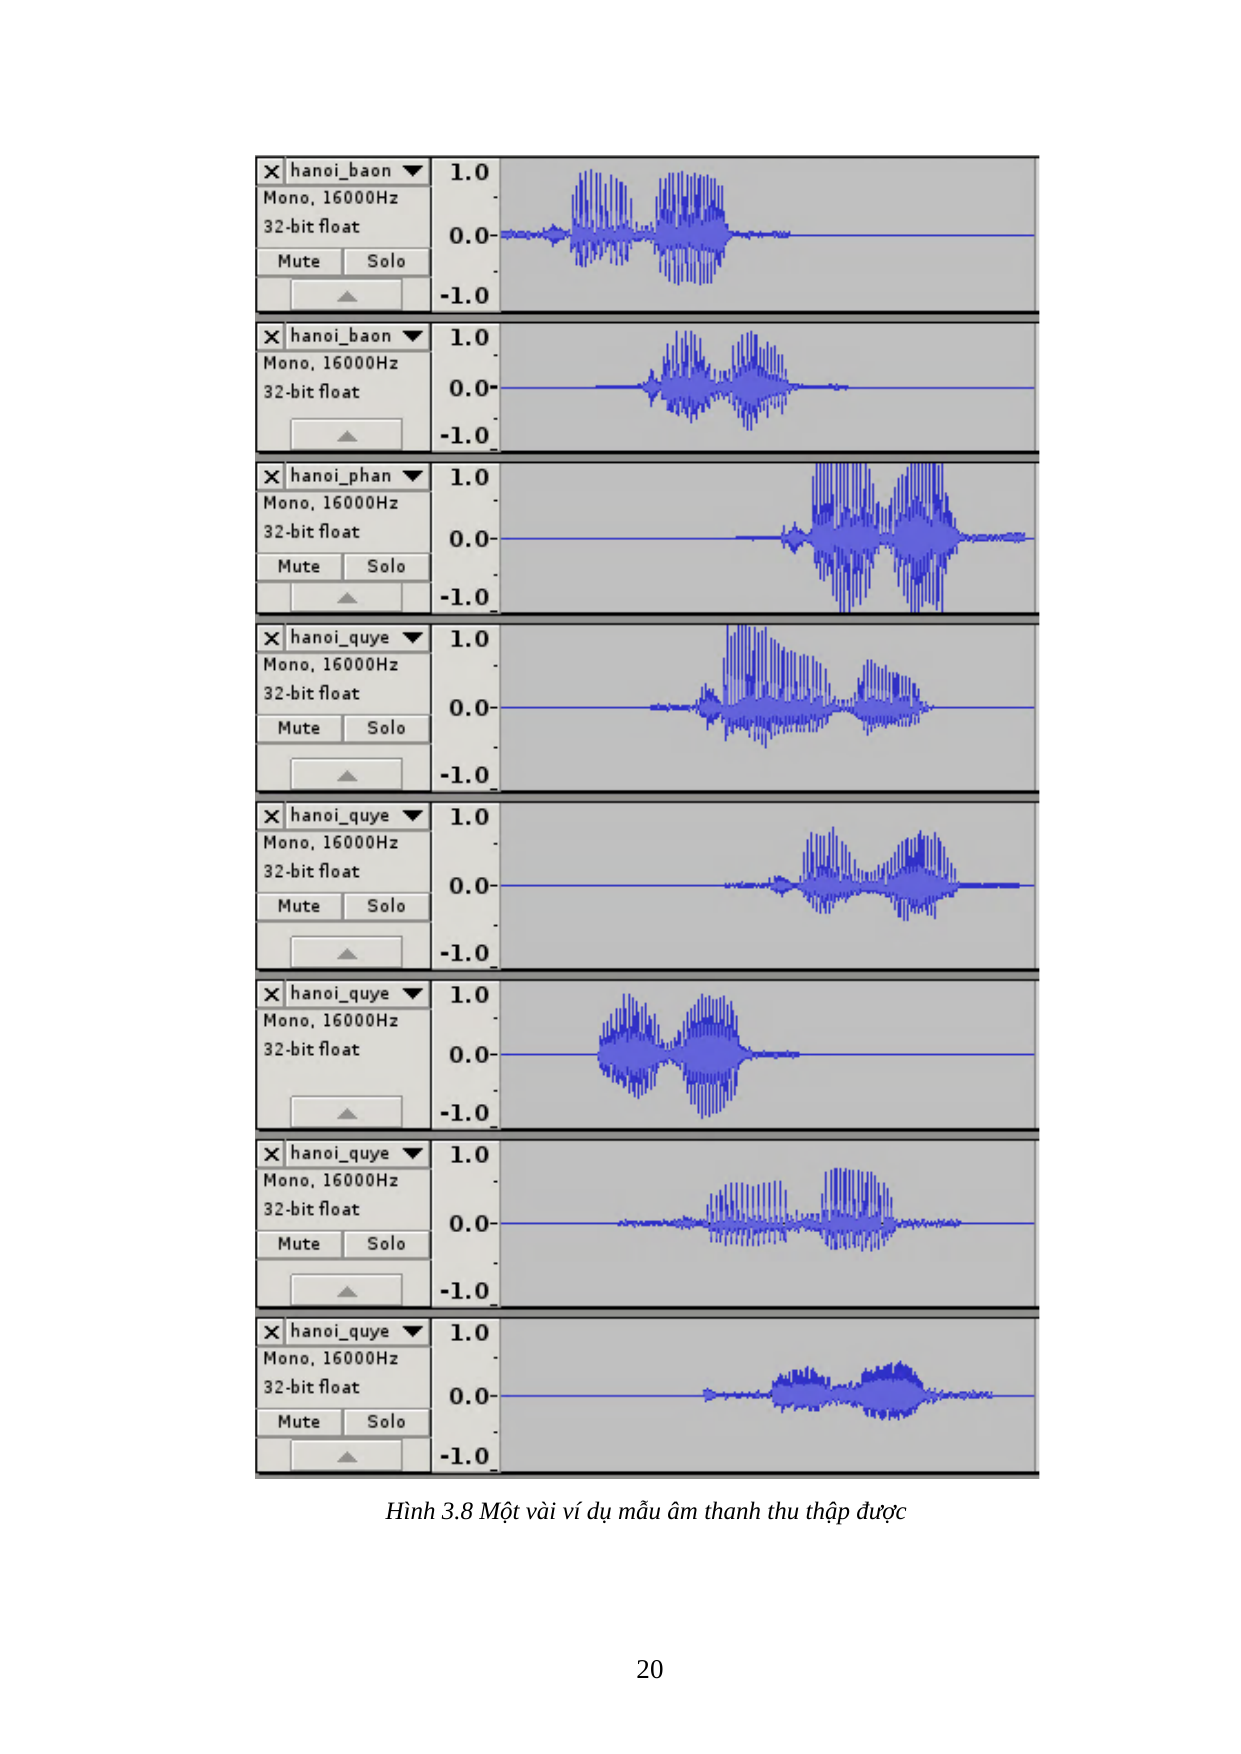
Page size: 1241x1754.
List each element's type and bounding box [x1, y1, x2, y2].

picture [255, 155, 1040, 1479]
